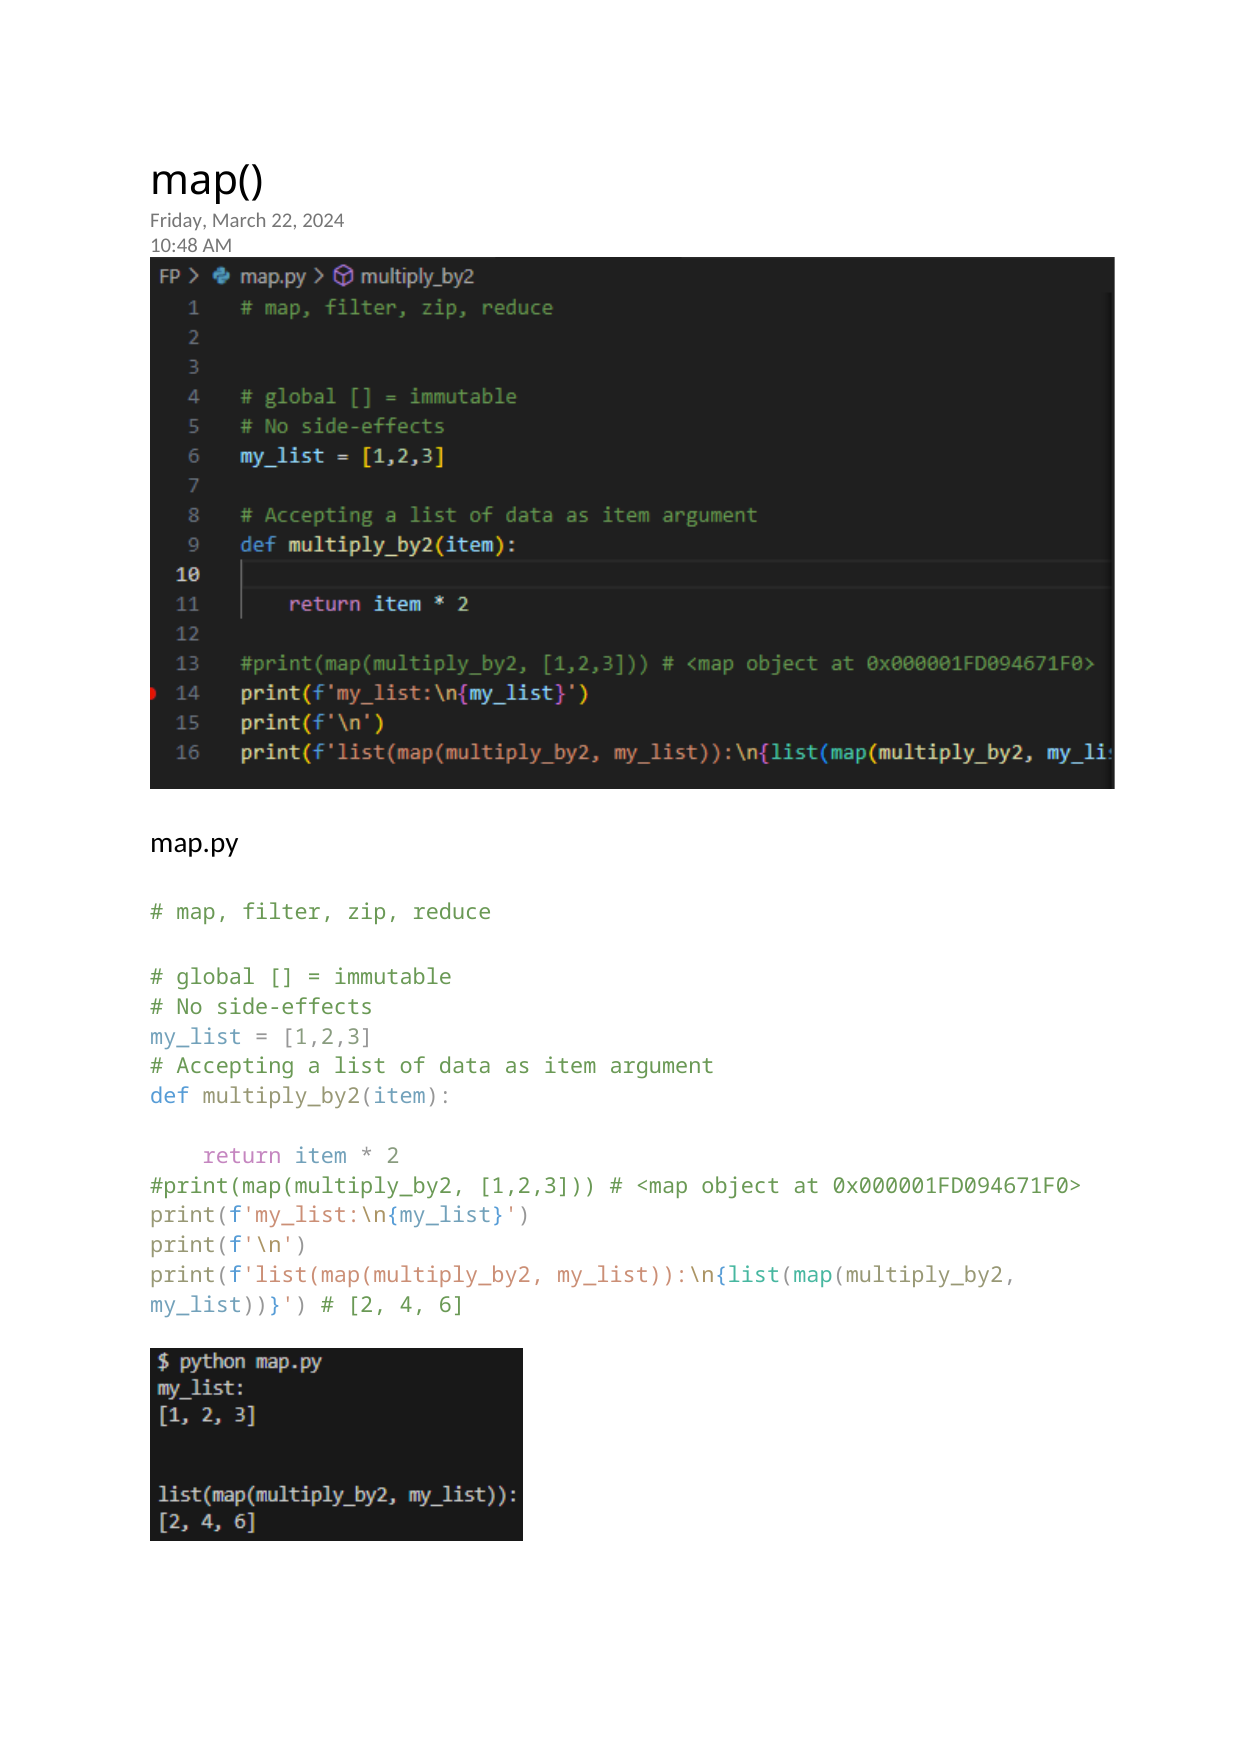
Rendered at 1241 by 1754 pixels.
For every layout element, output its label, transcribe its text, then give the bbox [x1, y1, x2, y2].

text print(f'\n') [150, 1229, 1090, 1259]
text my_list = [1,2,3] [150, 1021, 1090, 1051]
text # Accepting a list of data as item argument [150, 1051, 1090, 1080]
text def multiply_by2(item): [150, 1080, 1090, 1110]
picture [150, 1348, 523, 1541]
text # No side-effects [150, 991, 1090, 1021]
text return item * 2 [150, 1140, 1090, 1170]
text Friday, March 22, 2024 [150, 207, 1090, 232]
text #print(map(multiply_by2, [1,2,3])) # <map object at 0x000001FD094671F0> [150, 1170, 1090, 1199]
text 10:48 AM [150, 232, 1090, 257]
text print(f'my_list:\n{my_list}') [150, 1199, 1090, 1229]
picture [150, 257, 1115, 789]
text # map, filter, zip, reduce [150, 896, 1090, 926]
text map() [150, 150, 1090, 207]
text print(f'list(map(multiply_by2, my_list)):\n{list(map(multiply_by2, my_list))}') # [2, 4, 6] [150, 1259, 1090, 1319]
text # global [] = immutable [150, 961, 1090, 991]
text map.py [150, 824, 1090, 860]
